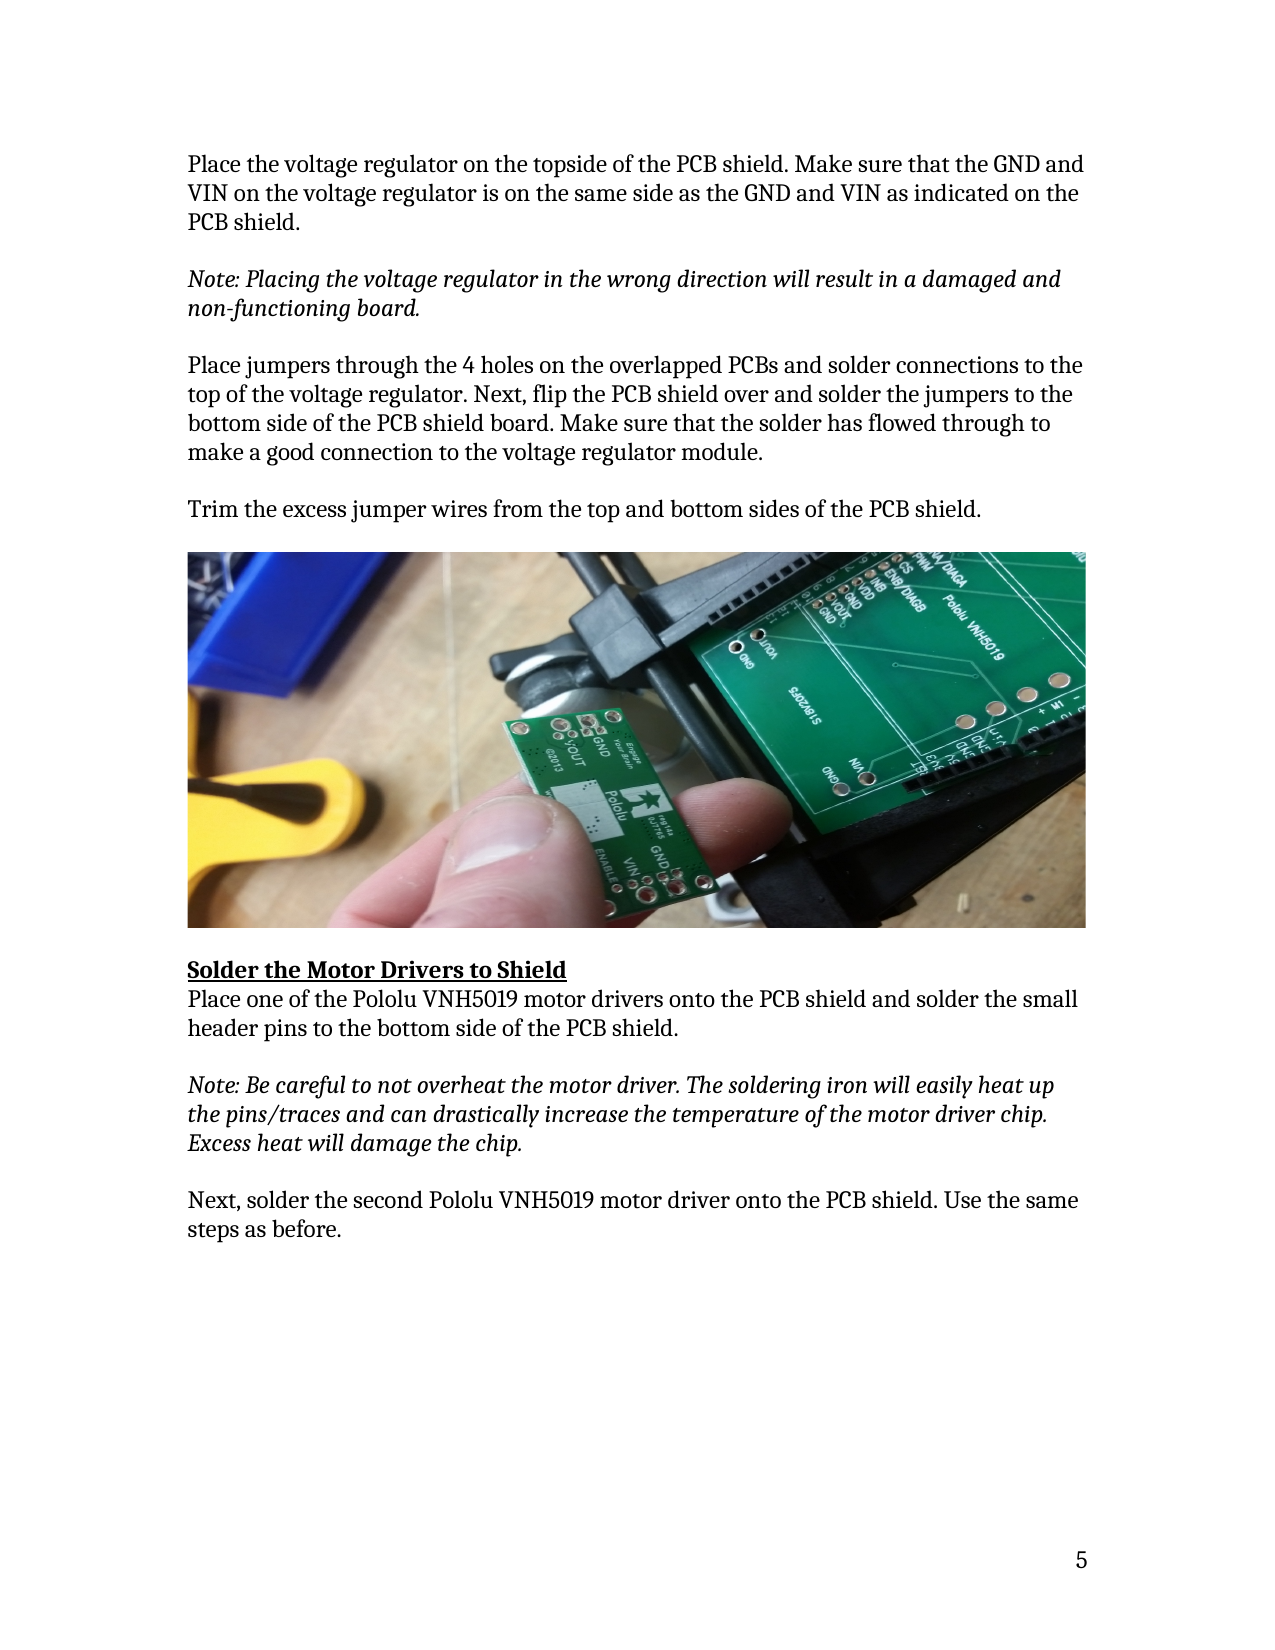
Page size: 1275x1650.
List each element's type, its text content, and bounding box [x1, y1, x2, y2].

text Note: Placing the voltage regulator in the wrong direction will result in a damaged and non-functioning board. [187, 265, 1087, 322]
text Place jumpers through the 4 holes on the overlapped PCBs and solder connections to the top of the voltage regulator. Next, flip the PCB shield over and solder the jumpers to the bottom side of the PCB shield board. Make sure that the solder has flowed through to make a good connection to the voltage regulator module. [187, 351, 1087, 466]
picture [187, 552, 1086, 928]
text Solder the Motor Drivers to Shield [187, 956, 1087, 985]
text Trim the excess jumper wires from the top and bottom sides of the PCB shield. [187, 495, 1087, 524]
text Place the voltage regulator on the topside of the PCB shield. Make sure that the GND and VIN on the voltage regulator is on the same side as the GND and VIN as indicated on the PCB shield. [187, 150, 1087, 236]
text Place one of the Pololu VNH5019 motor drivers onto the PCB shield and solder the small header pins to the bottom side of the PCB shield. [187, 985, 1087, 1042]
text Next, solder the second Pololu VNH5019 motor driver onto the PCB shield. Use the same steps as before. [187, 1186, 1087, 1244]
text Note: Be careful to not overheat the motor driver. The soldering iron will easily heat up the pins/traces and can drastically increase the temperature of the motor driver chip. Excess heat will damage the chip. [187, 1071, 1087, 1157]
